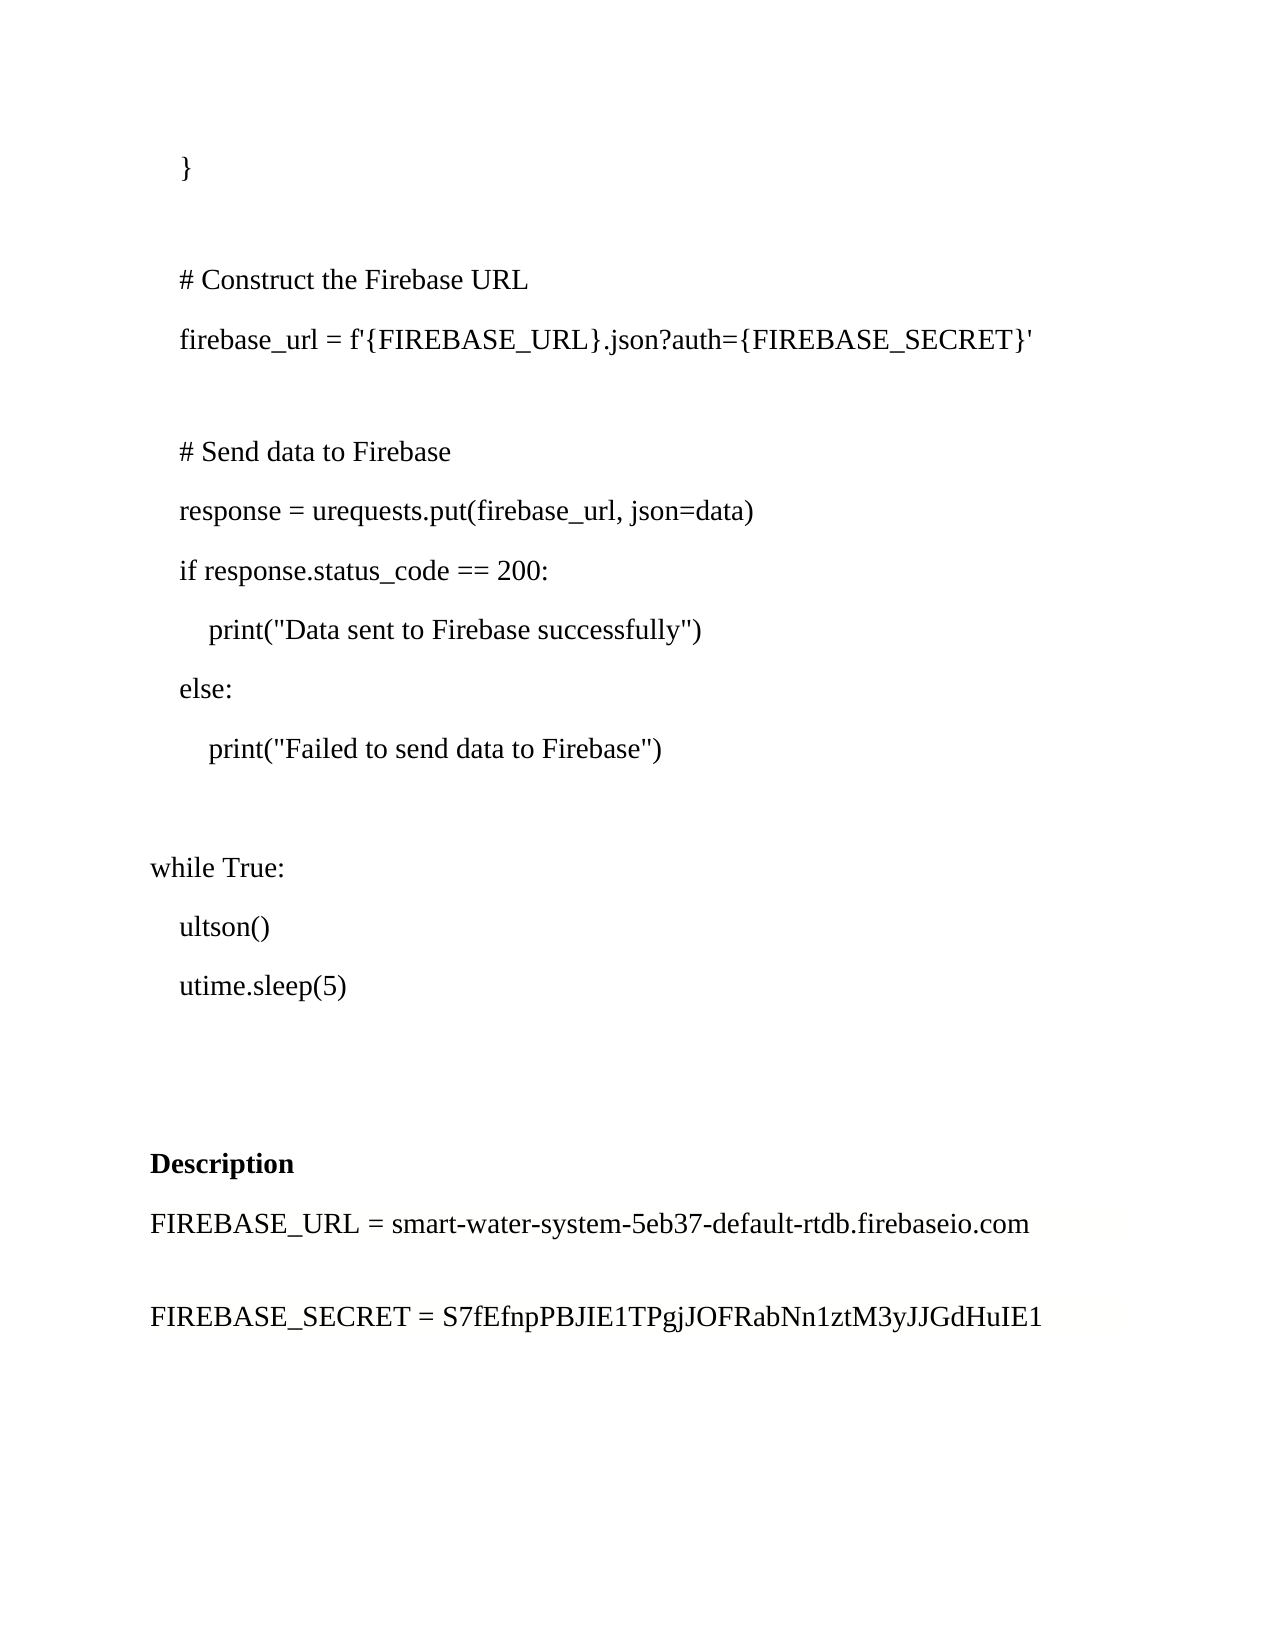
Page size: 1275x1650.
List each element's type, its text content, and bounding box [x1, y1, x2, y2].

text ultson() [150, 909, 1125, 943]
text # Send data to Firebase [150, 434, 1125, 468]
text FIREBASE_URL = smart-water-system-5eb37-default-rtdb.firebaseio.com [150, 1206, 1125, 1239]
text firebase_url = f'{FIREBASE_URL}.json?auth={FIREBASE_SECRET}' [150, 322, 1125, 355]
text if response.status_code == 200: [150, 553, 1125, 586]
text print("Data sent to Firebase successfully") [150, 612, 1125, 646]
text Description [150, 1147, 1125, 1180]
text while True: [150, 850, 1125, 883]
text # Construct the Firebase URL [150, 262, 1125, 296]
text print("Failed to send data to Firebase") [150, 731, 1125, 764]
text utime.sleep(5) [150, 968, 1125, 1002]
text response = urequests.put(firebase_url, json=data) [150, 493, 1125, 527]
text else: [150, 672, 1125, 705]
text } [150, 150, 1125, 183]
text FIREBASE_SECRET = S7fEfnpPBJIE1TPgjJOFRabNn1ztM3yJJGdHuIE1 [150, 1299, 1125, 1332]
